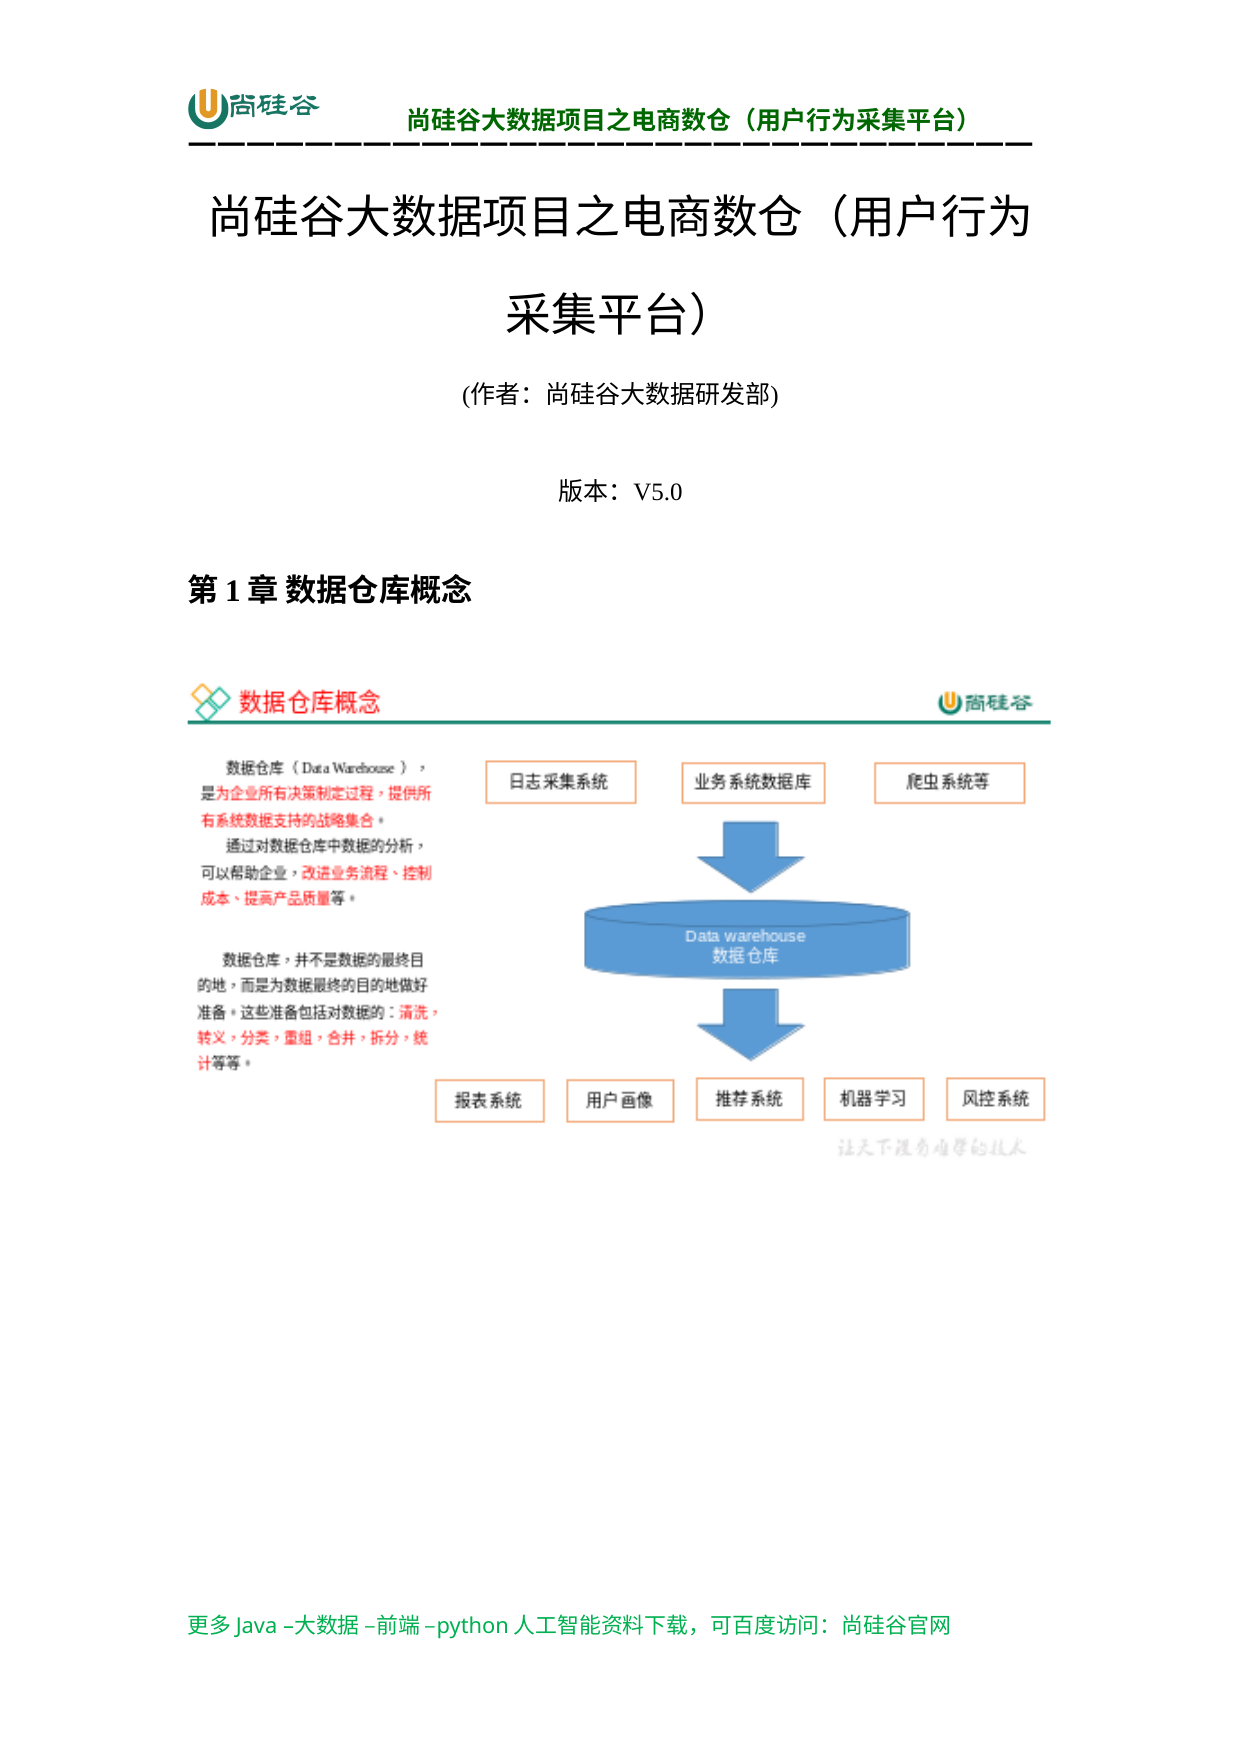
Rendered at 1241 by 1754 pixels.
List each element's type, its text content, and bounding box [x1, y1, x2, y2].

text 尚硅谷大数据项目之电商数仓（用户行为采集平台） [187, 165, 1053, 360]
text (作者：尚硅谷大数据研发部) [187, 360, 1053, 425]
text 版本：V5.0 [187, 457, 1053, 522]
subtitle 第1章 数据仓库概念 [187, 555, 1053, 620]
